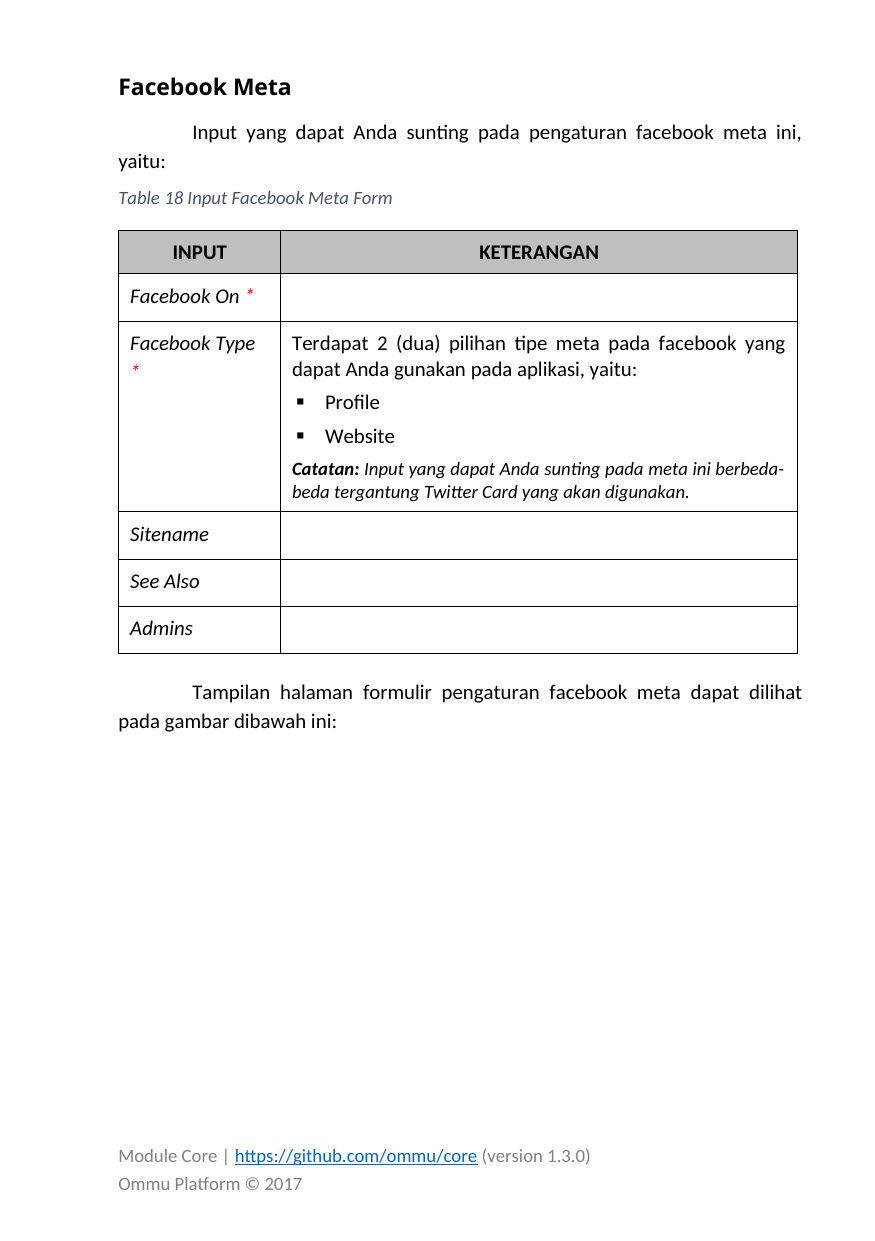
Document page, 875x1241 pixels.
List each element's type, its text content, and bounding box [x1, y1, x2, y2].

text Input yang dapat Anda sunting pada pengaturan facebook meta ini, yaitu: [118, 119, 803, 174]
table_cell Sitename [119, 512, 280, 558]
table_cell Facebook On * [119, 274, 280, 321]
table_cell [281, 274, 797, 321]
text Table 18 Input Facebook Meta Form [118, 186, 803, 209]
text Tampilan halaman formulir pengaturan facebook meta dapat dilihat pada gambar dibawah ini: [118, 679, 803, 733]
table_cell See Also [119, 560, 280, 606]
table_cell [281, 560, 797, 606]
table_header INPUT [119, 231, 280, 273]
table_cell [281, 512, 797, 558]
table_header KETERANGAN [281, 231, 797, 273]
table_cell [281, 607, 797, 653]
table_cell Terdapat 2 (dua) pilihan tipe meta pada facebook yang dapat Anda gunakan pada aplikasi, yaitu: Profile Website Catatan: Input yang dapat Anda sunting pada meta ini berbeda-beda tergantung Twitter Card yang akan digunakan. [281, 322, 797, 511]
table_cell Admins [119, 607, 280, 653]
subtitle Facebook Meta [118, 71, 803, 102]
table_cell Facebook Type * [119, 322, 280, 511]
